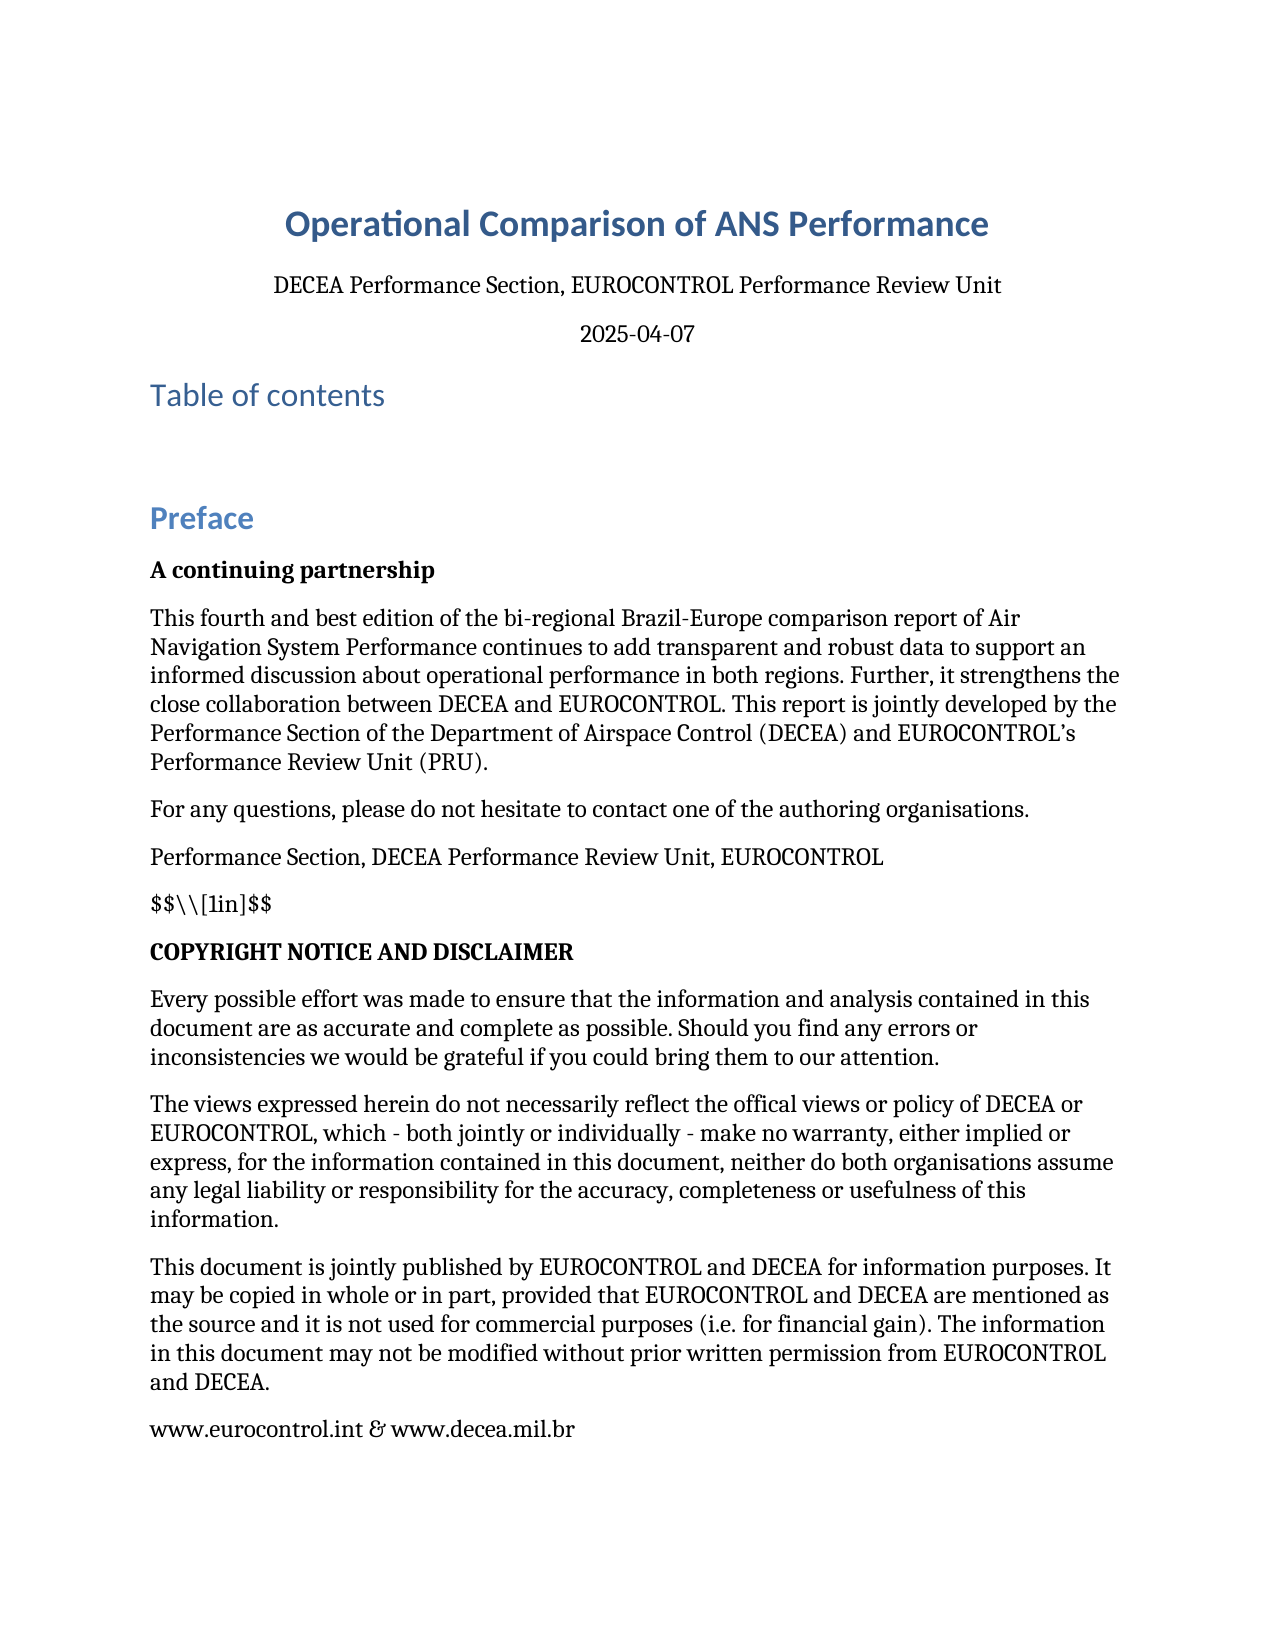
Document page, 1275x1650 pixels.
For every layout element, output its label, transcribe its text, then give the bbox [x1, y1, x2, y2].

text For any questions, please do not hesitate to contact one of the authoring organisations. [150, 795, 1125, 824]
title Operational Comparison of ANS Performance [150, 200, 1125, 246]
text The views expressed herein do not necessarily reflect the offical views or policy of DECEA or EUROCONTROL, which - both jointly or individually - make no warranty, either implied or express, for the information contained in this document, neither do both organisations assume any legal liability or responsibility for the accuracy, completeness or usefulness of this information. [150, 1090, 1125, 1234]
text This document is jointly published by EUROCONTROL and DECEA for information purposes. It may be copied in whole or in part, provided that EUROCONTROL and DECEA are mentioned as the source and it is not used for commercial purposes (i.e. for financial gain). The information in this document may not be modified without prior written permission from EUROCONTROL and DECEA. [150, 1253, 1125, 1396]
text COPYRIGHT NOTICE AND DISCLAIMER [150, 938, 1125, 966]
text DECEA Performance Section, EUROCONTROL Performance Review Unit [150, 271, 1125, 299]
text Performance Section, DECEA Performance Review Unit, EUROCONTROL [150, 843, 1125, 871]
text $$\\[1in]$$ [150, 890, 1125, 919]
text Every possible effort was made to ensure that the information and analysis contained in this document are as accurate and complete as possible. Should you find any errors or inconsistencies we would be grateful if you could bring them to our attention. [150, 985, 1125, 1071]
text This fourth and best edition of the bi-regional Brazil-Europe comparison report of Air Navigation System Performance continues to add transparent and robust data to support an informed discussion about operational performance in both regions. Further, it strengthens the close collaboration between DECEA and EUROCONTROL. This report is jointly developed by the Performance Section of the Department of Airspace Control (DECEA) and EUROCONTROL’s Performance Review Unit (PRU). [150, 604, 1125, 776]
subtitle Preface [150, 497, 1125, 538]
text 2025-04-07 [150, 320, 1125, 349]
text www.eurocontrol.int & www.decea.mil.br [150, 1415, 1125, 1444]
text A continuing partnership [150, 556, 1125, 585]
